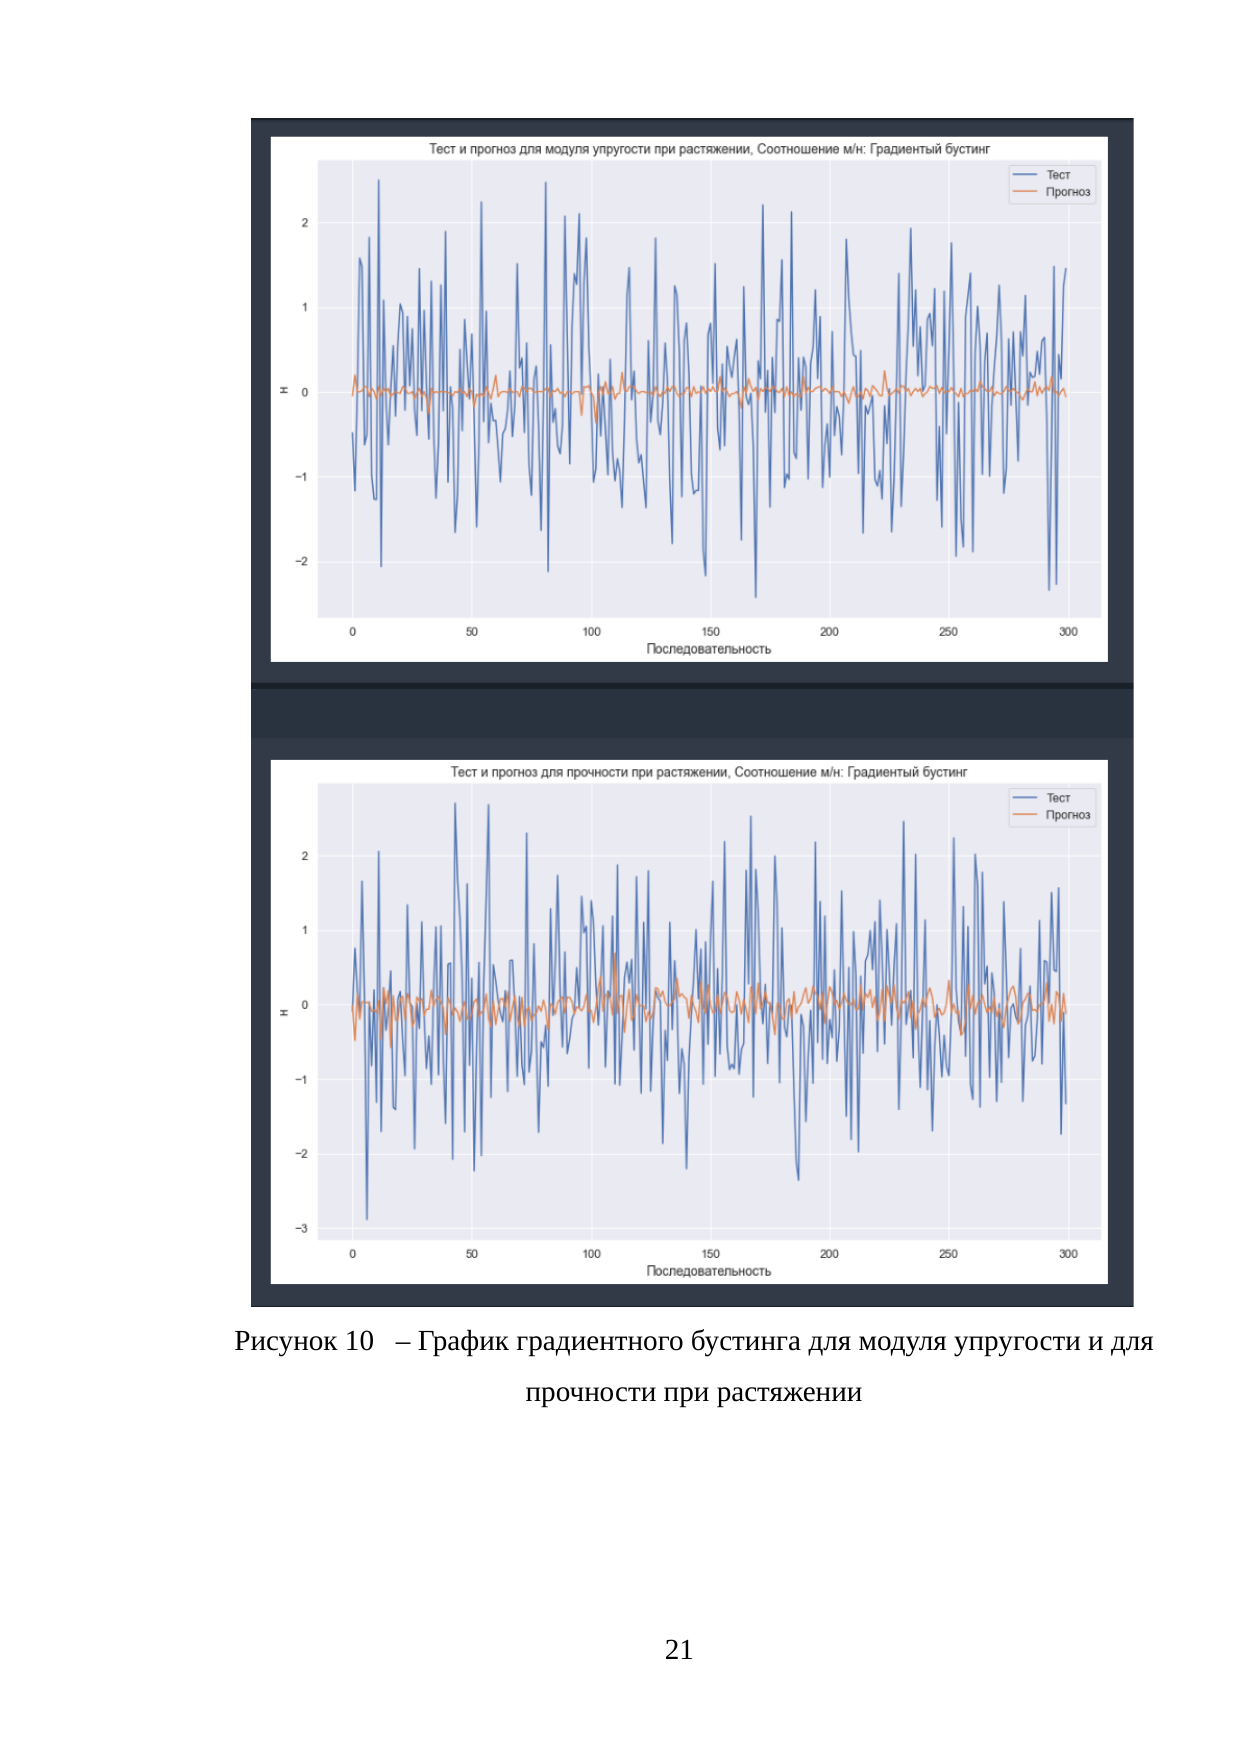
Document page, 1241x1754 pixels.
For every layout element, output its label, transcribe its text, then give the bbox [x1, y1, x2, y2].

picture [251, 118, 1134, 1307]
text Рисунок 10 – График градиентного бустинга для модуля упругости и для прочности при растяжении [207, 1323, 1181, 1407]
